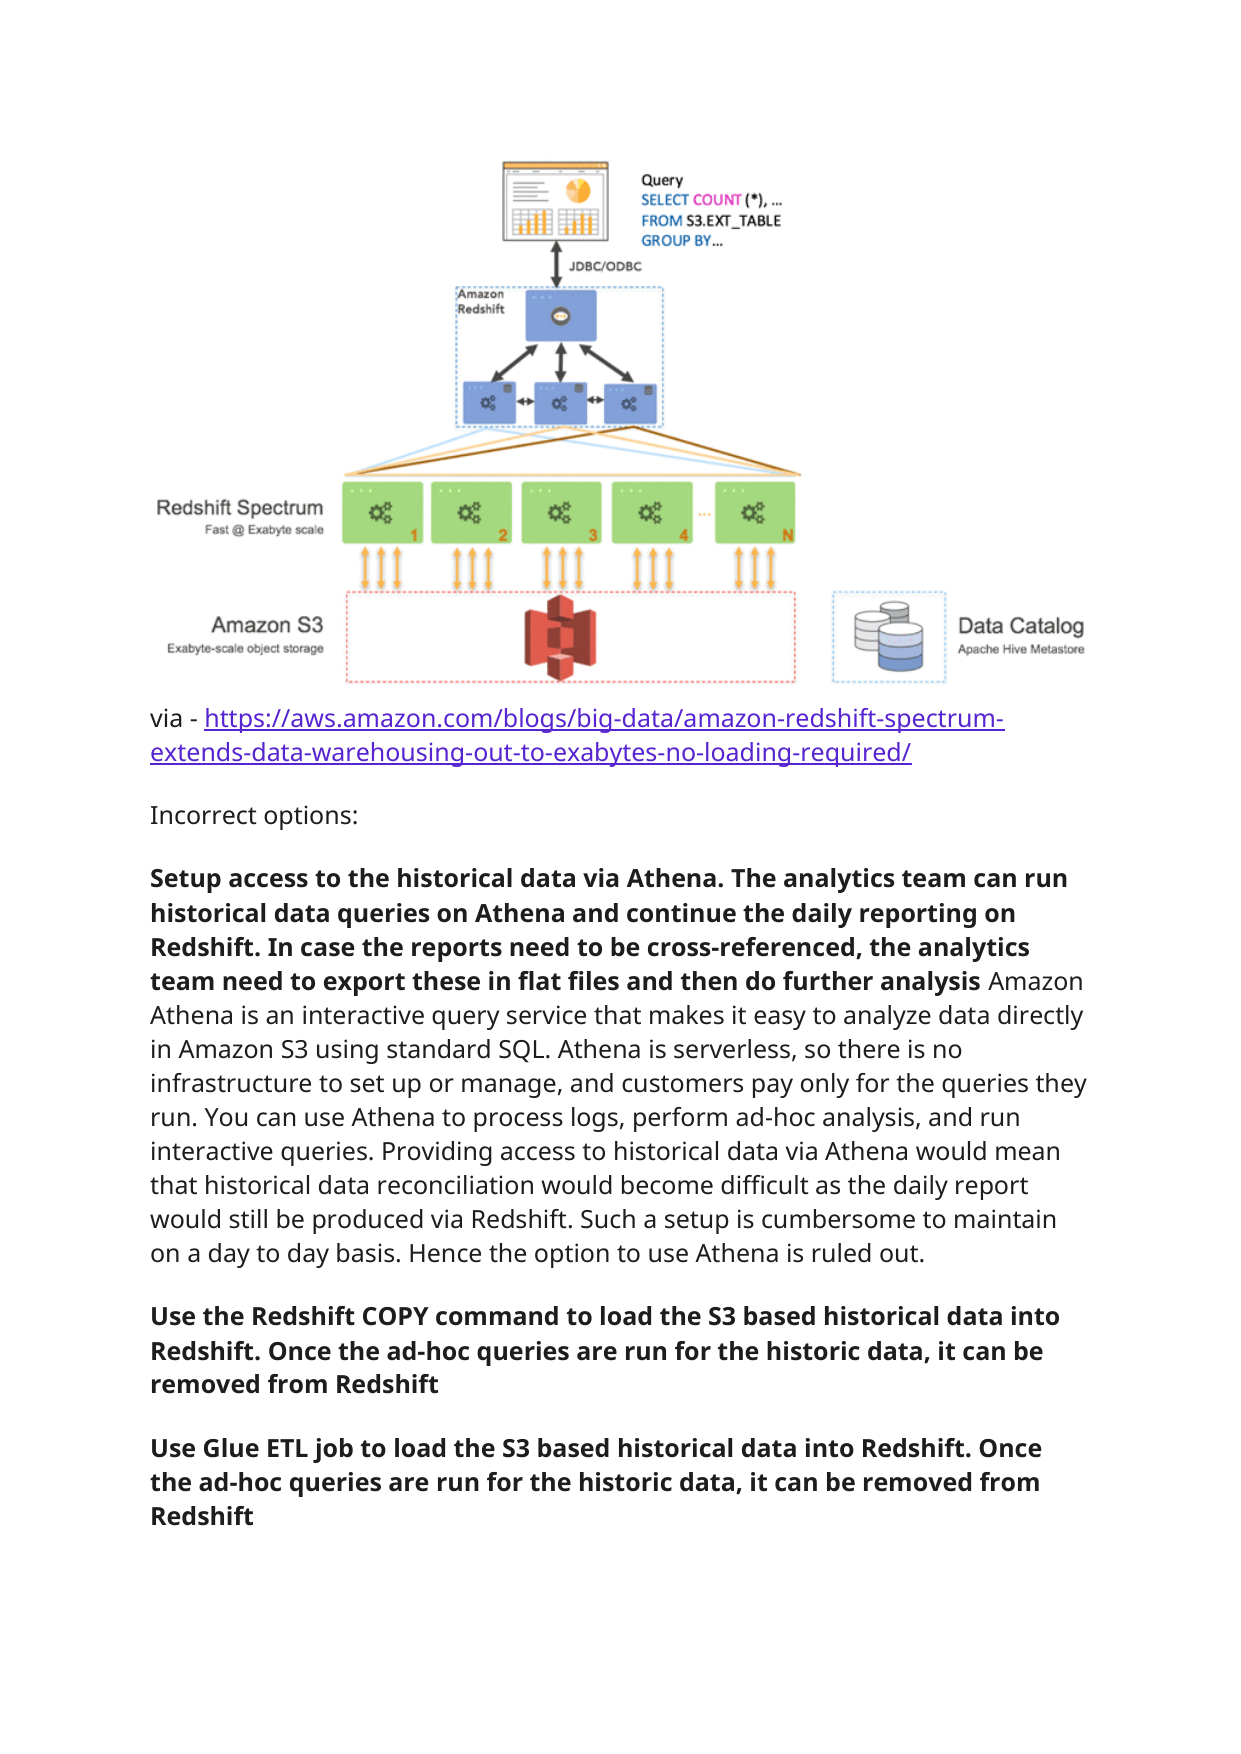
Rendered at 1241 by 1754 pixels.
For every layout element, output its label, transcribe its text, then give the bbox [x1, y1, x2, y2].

text Use Glue ETL job to load the S3 based historical data into Redshift. Once the ad-hoc queries are run for the historic data, it can be removed from Redshift [150, 1430, 1090, 1533]
text Use the Redshift COPY command to load the S3 based historical data into Redshift. Once the ad-hoc queries are run for the historic data, it can be removed from Redshift [150, 1299, 1090, 1401]
text Redshift Spectrum Overview via - https://aws.amazon.com/blogs/big-data/amazon-redshift-spectrum-extends-data-warehousing-out-to-exabytes-no-loading-required/ [150, 694, 1090, 769]
text Incorrect options: [150, 798, 1090, 832]
text Setup access to the historical data via Athena. The analytics team can run historical data queries on Athena and continue the daily reporting on Redshift. In case the reports need to be cross-referenced, the analytics team need to export these in flat files and then do further analysis Amazon Athena is an interactive query service that makes it easy to analyze data directly in Amazon S3 using standard SQL. Athena is serverless, so there is no infrastructure to set up or manage, and customers pay only for the queries they run. You can use Athena to process logs, perform ad-hoc analysis, and run interactive queries. Providing access to historical data via Athena would mean that historical data reconciliation would become difficult as the daily report would still be produced via Redshift. Such a setup is cumbersome to maintain on a day to day basis. Hence the option to use Athena is ruled out. [150, 861, 1090, 1270]
picture [150, 150, 1091, 694]
